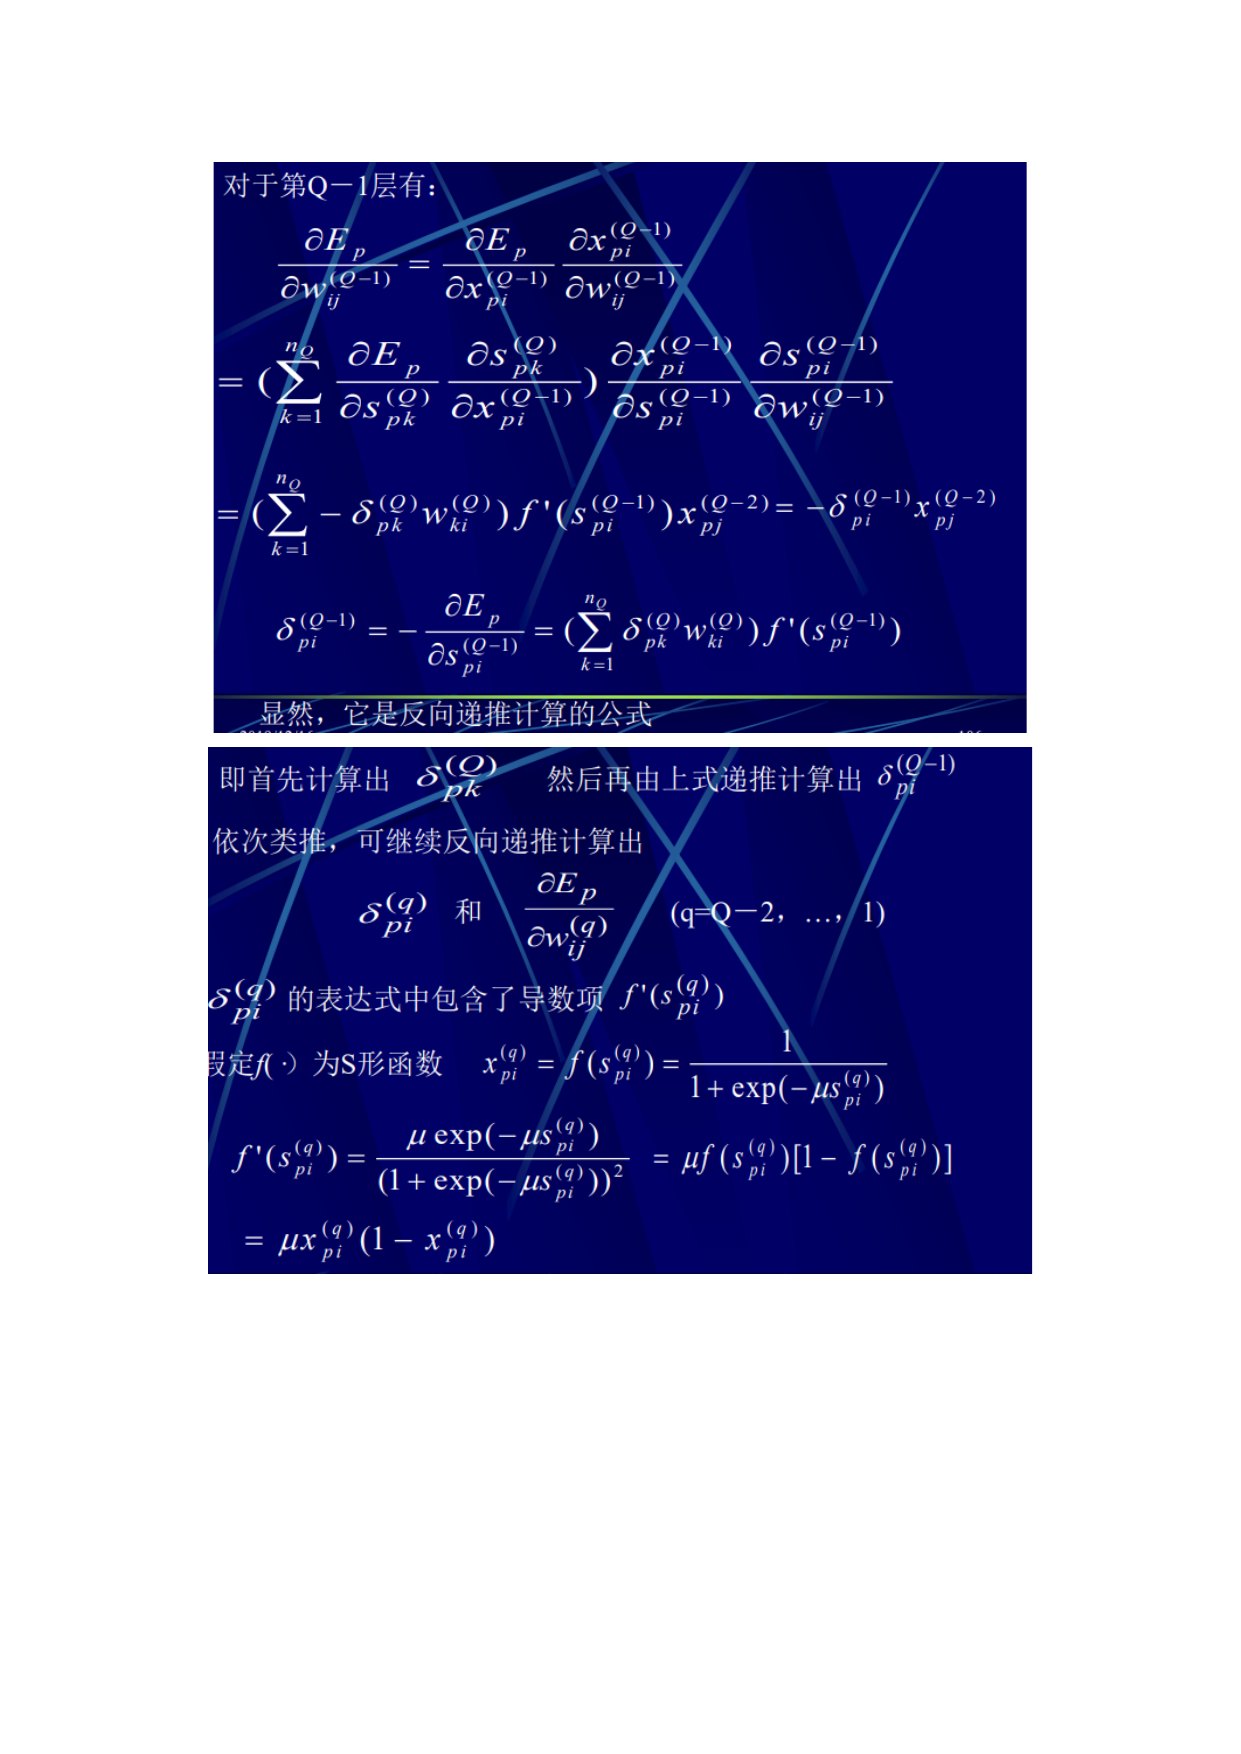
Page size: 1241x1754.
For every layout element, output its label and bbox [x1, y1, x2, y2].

picture [208, 747, 1033, 1274]
picture [213, 162, 1027, 733]
